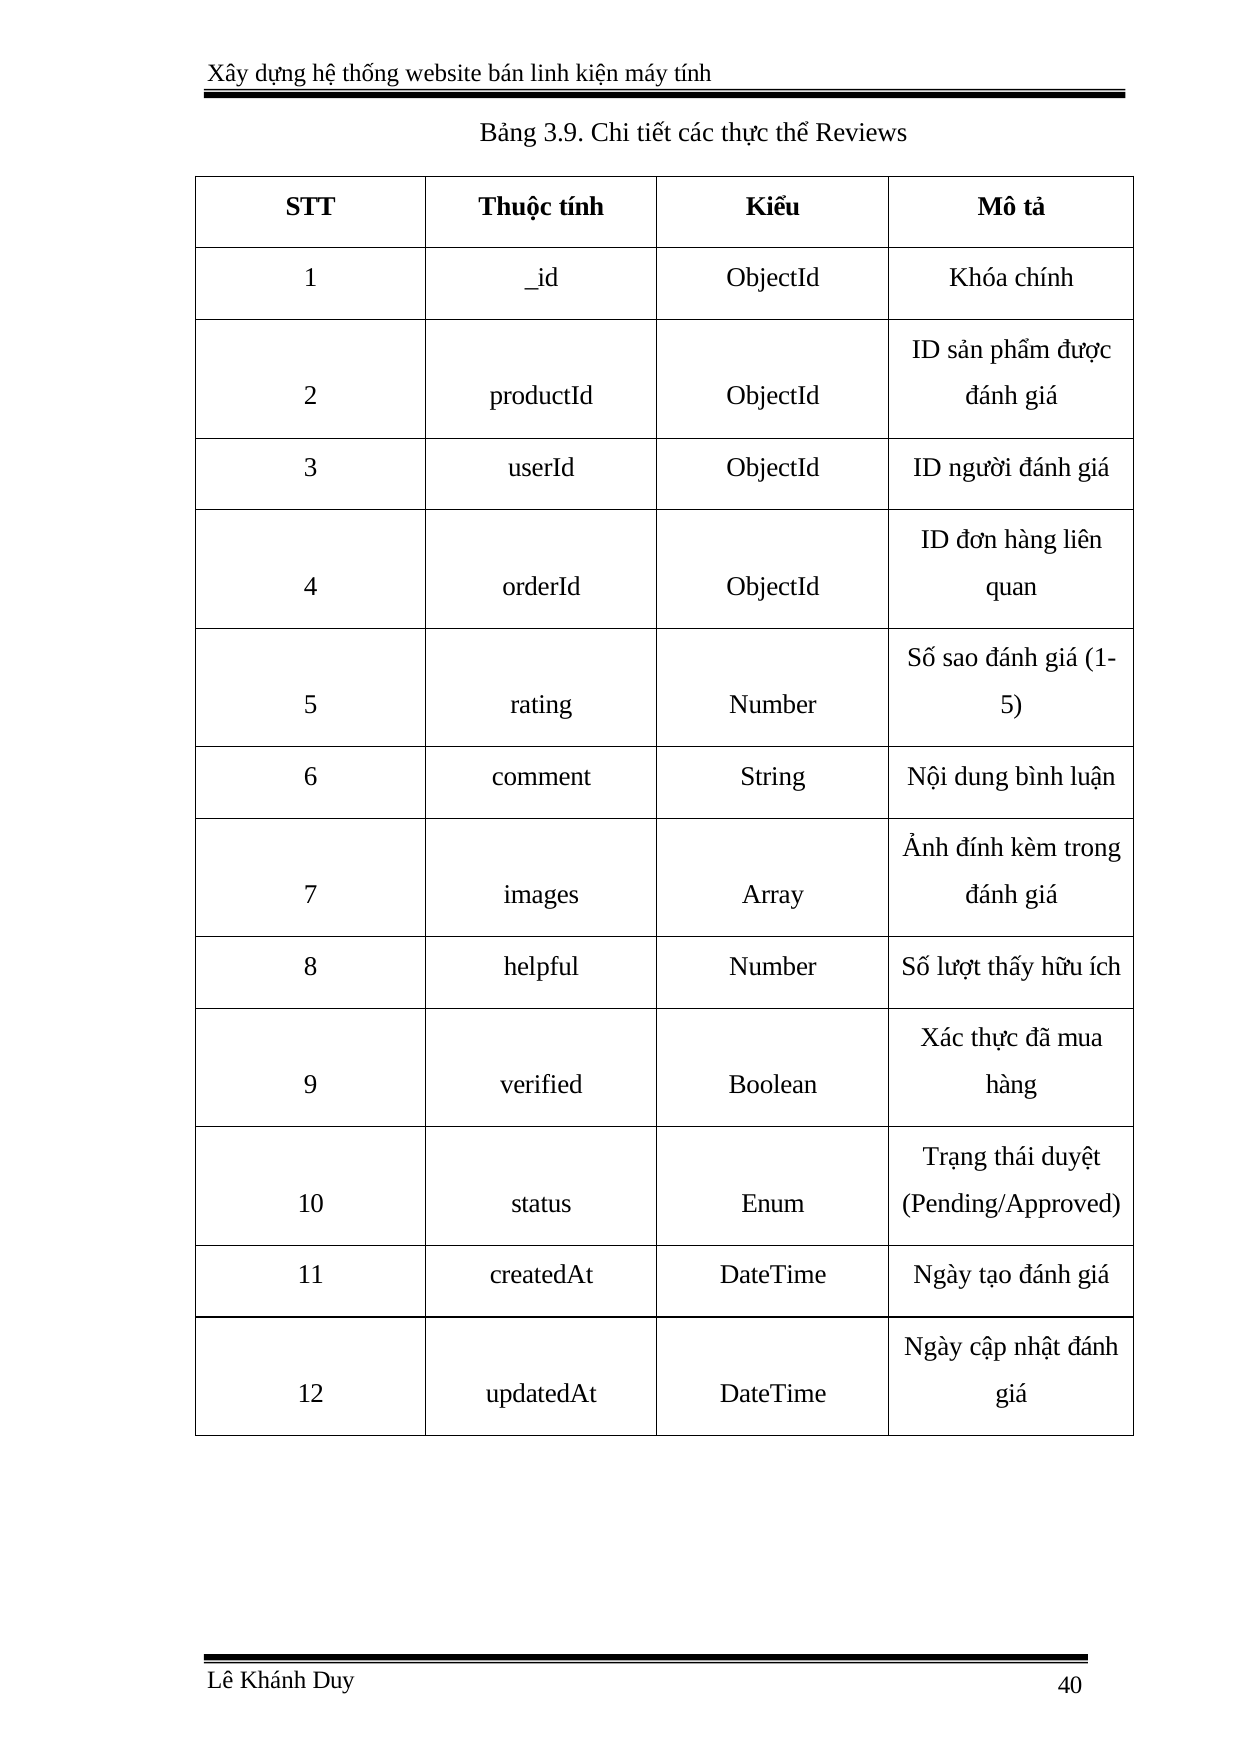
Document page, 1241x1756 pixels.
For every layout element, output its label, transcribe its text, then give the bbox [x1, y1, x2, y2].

table_cell Enum [657, 1127, 888, 1245]
table_header Mô tả [889, 177, 1133, 247]
table_cell orderId [426, 510, 656, 628]
table_cell Array [657, 819, 888, 936]
table_cell Số sao đánh giá (1- 5) [889, 629, 1133, 746]
table_cell Ngày tạo đánh giá [889, 1246, 1133, 1316]
table_cell Number [657, 629, 888, 746]
table_cell status [426, 1127, 656, 1245]
table_cell _id [426, 248, 656, 319]
table_header Thuộc tính [426, 177, 656, 247]
table_cell 8 [196, 937, 425, 1008]
table_cell Ảnh đính kèm trong đánh giá [889, 819, 1133, 936]
table_cell ObjectId [657, 510, 888, 628]
table_cell ID sản phẩm được đánh giá [889, 320, 1133, 437]
table_cell helpful [426, 937, 656, 1008]
table_cell Xác thực đã mua hàng [889, 1009, 1133, 1126]
table_cell 12 [196, 1318, 425, 1435]
table_cell userId [426, 439, 656, 509]
table_cell String [657, 747, 888, 818]
text Bảng 3.9. Chi tiết các thực thể Reviews [479, 116, 1137, 148]
table_header STT [196, 177, 425, 247]
table_cell 11 [196, 1246, 425, 1316]
table_cell ID đơn hàng liên quan [889, 510, 1133, 628]
table_cell images [426, 819, 656, 936]
table_cell ID người đánh giá [889, 439, 1133, 509]
table_cell 10 [196, 1127, 425, 1245]
table_cell updatedAt [426, 1318, 656, 1435]
table_cell createdAt [426, 1246, 656, 1316]
table_cell Số lượt thấy hữu ích [889, 937, 1133, 1008]
table_cell productId [426, 320, 656, 437]
table_cell 4 [196, 510, 425, 628]
table_cell verified [426, 1009, 656, 1126]
table_cell Nội dung bình luận [889, 747, 1133, 818]
table_cell DateTime [657, 1246, 888, 1316]
table_cell 7 [196, 819, 425, 936]
table_cell ObjectId [657, 320, 888, 437]
table_cell 6 [196, 747, 425, 818]
table_cell Boolean [657, 1009, 888, 1126]
table_cell 9 [196, 1009, 425, 1126]
table_cell Number [657, 937, 888, 1008]
table_cell Khóa chính [889, 248, 1133, 319]
table_cell ObjectId [657, 248, 888, 319]
table_cell 2 [196, 320, 425, 437]
table_cell comment [426, 747, 656, 818]
table_cell rating [426, 629, 656, 746]
table_cell ObjectId [657, 439, 888, 509]
table_cell DateTime [657, 1318, 888, 1435]
table_cell 5 [196, 629, 425, 746]
table_cell Ngày cập nhật đánh giá [889, 1318, 1133, 1435]
table_header Kiểu [657, 177, 888, 247]
table_cell 3 [196, 439, 425, 509]
table_cell Trạng thái duyệt (Pending/Approved) [889, 1127, 1133, 1245]
table_cell 1 [196, 248, 425, 319]
